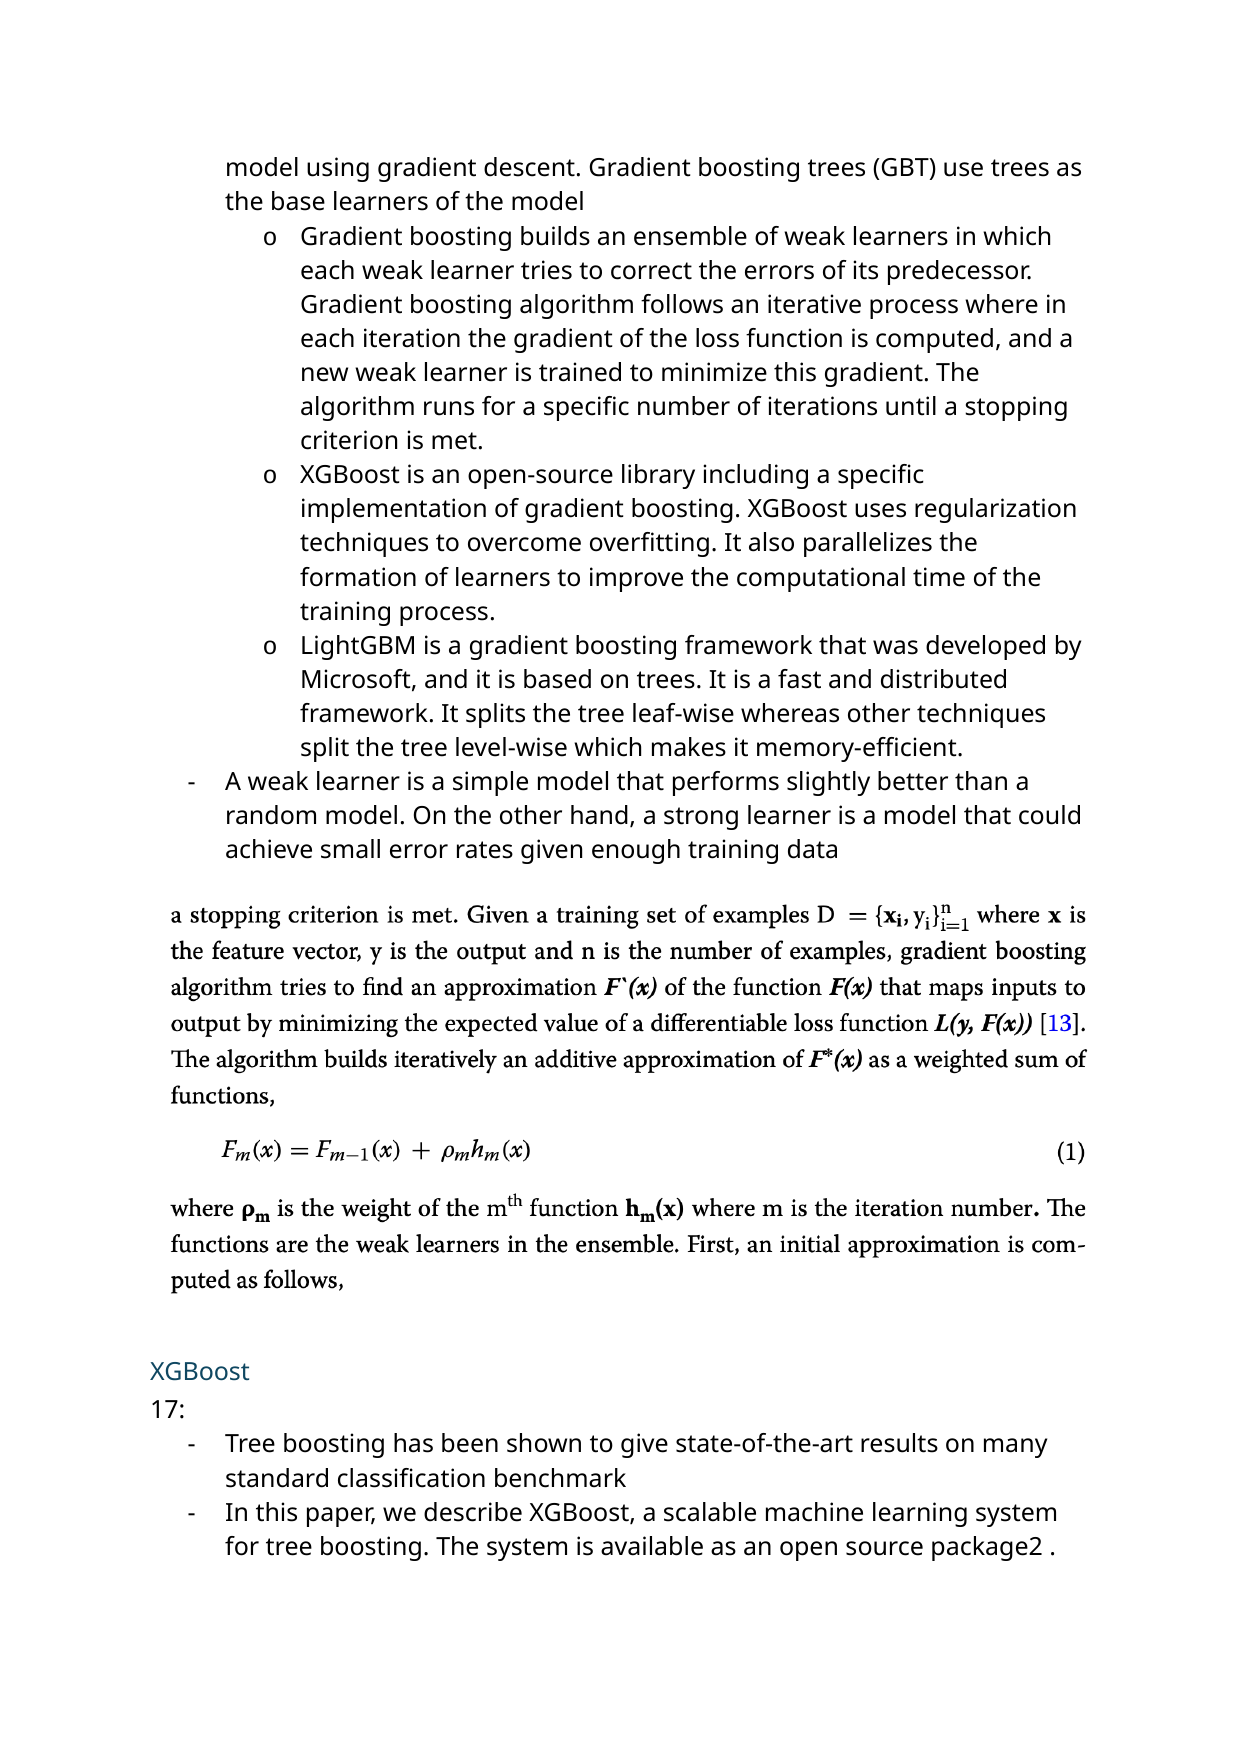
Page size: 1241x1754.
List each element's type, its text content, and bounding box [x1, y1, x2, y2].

picture [150, 900, 1091, 1312]
list LightGBM is a gradient boosting framework that was developed by Microsoft, and it is based on trees. It is a fast and distributed framework. It splits the tree leaf-wise whereas other techniques split the tree level-wise which makes it memory-efficient. [262, 627, 1090, 764]
list XGBoost is an open-source library including a specific implementation of gradient boosting. XGBoost uses regularization techniques to overcome overfitting. It also parallelizes the formation of learners to improve the computational time of the training process. [262, 457, 1090, 627]
list Gradient boosting builds an ensemble of weak learners in which each weak learner tries to correct the errors of its predecessor. Gradient boosting algorithm follows an iterative process where in each iteration the gradient of the loss function is computed, and a new weak learner is trained to minimize this gradient. The algorithm runs for a specific number of iterations until a stopping criterion is met. [262, 218, 1090, 457]
subtitle XGBoost [150, 1354, 1090, 1388]
text 17: [150, 1392, 1090, 1426]
list Tree boosting has been shown to give state-of-the-art results on many standard classification benchmark [187, 1426, 1090, 1494]
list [187, 1494, 1090, 1562]
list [187, 150, 1090, 218]
list A weak learner is a simple model that performs slightly better than a random model. On the other hand, a strong learner is a model that could achieve small error rates given enough training data [187, 764, 1090, 866]
